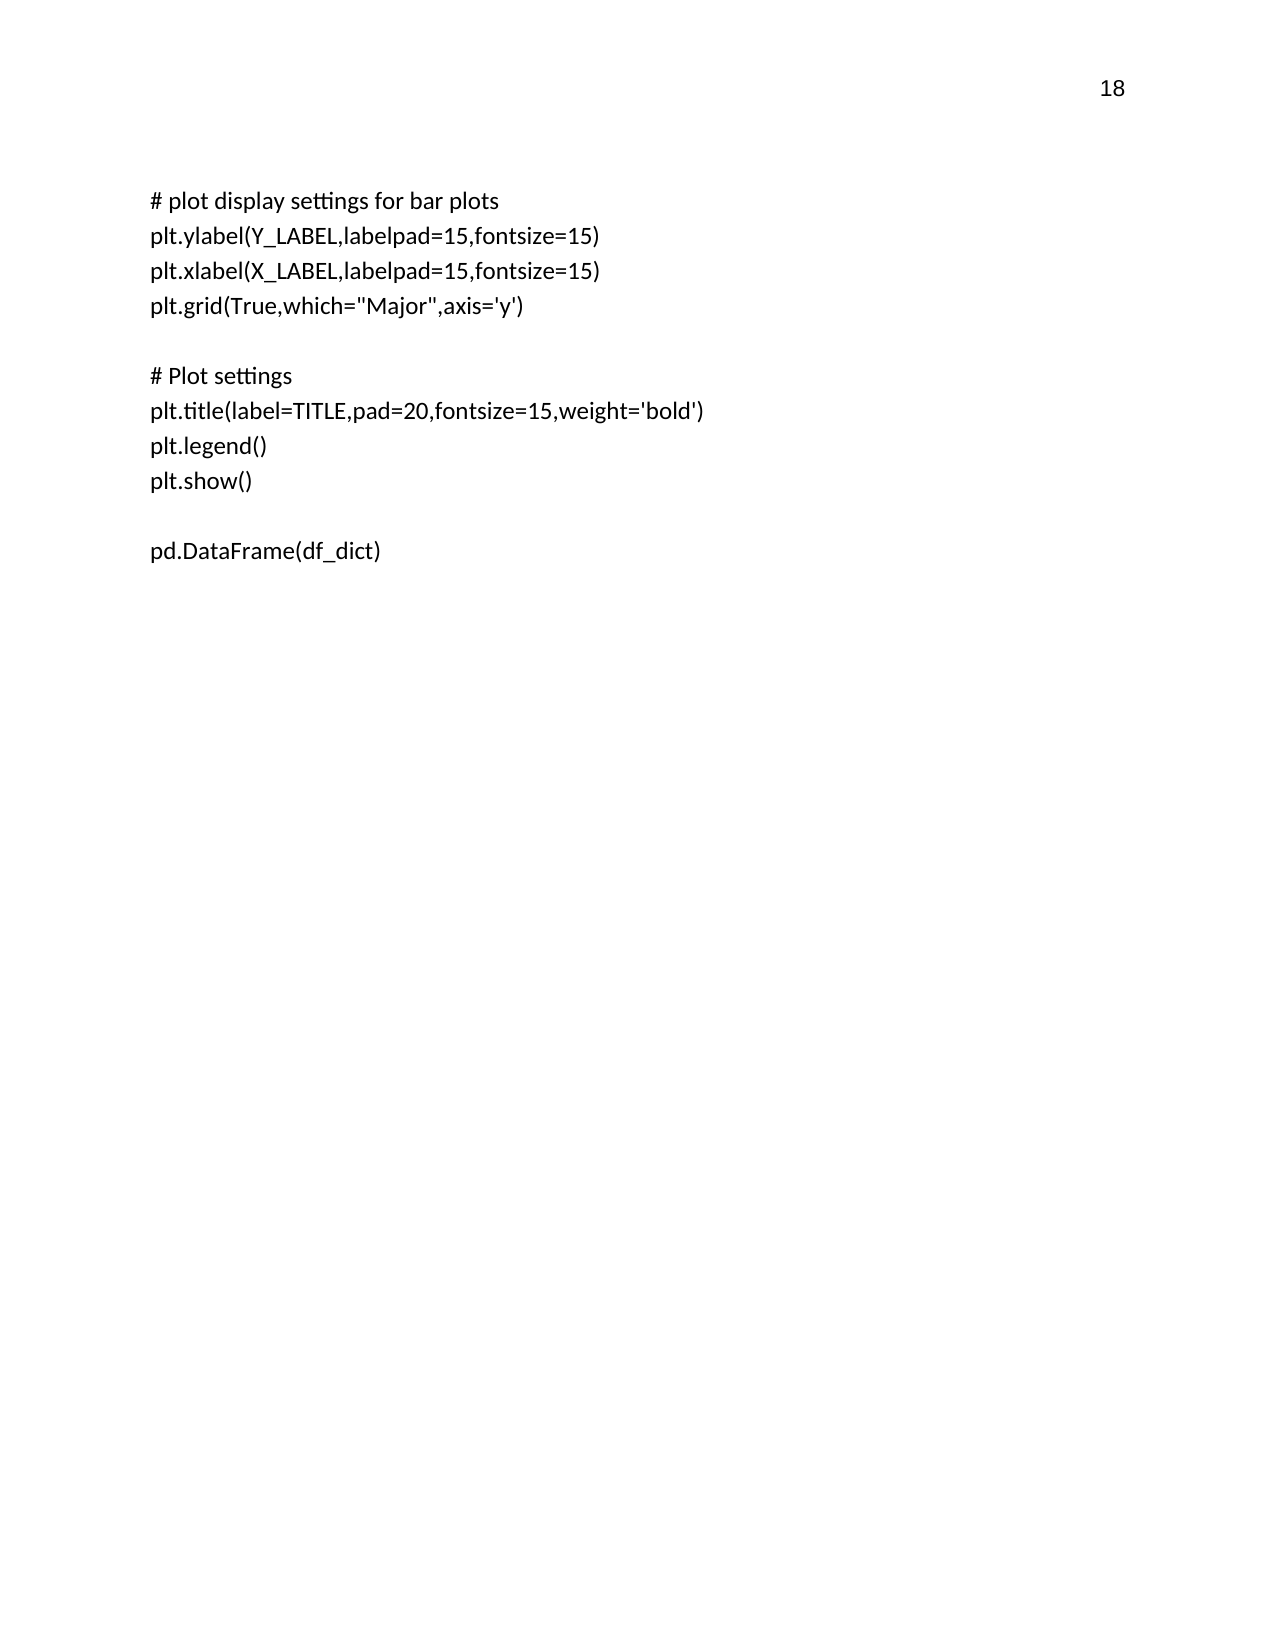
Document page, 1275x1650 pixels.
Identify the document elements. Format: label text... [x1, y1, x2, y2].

text plt.grid(True,which="Major",axis='y') [150, 290, 1125, 321]
text plt.xlabel(X_LABEL,labelpad=15,fontsize=15) [150, 255, 1125, 286]
text plt.ylabel(Y_LABEL,labelpad=15,fontsize=15) [150, 220, 1125, 251]
text plt.title(label=TITLE,pad=20,fontsize=15,weight='bold') [150, 395, 1125, 426]
text pd.DataFrame(df_dict) [150, 535, 1125, 566]
text plt.show() [150, 465, 1125, 496]
text plt.legend() [150, 430, 1125, 461]
text # plot display settings for bar plots [150, 185, 1125, 216]
text # Plot settings [150, 360, 1125, 391]
